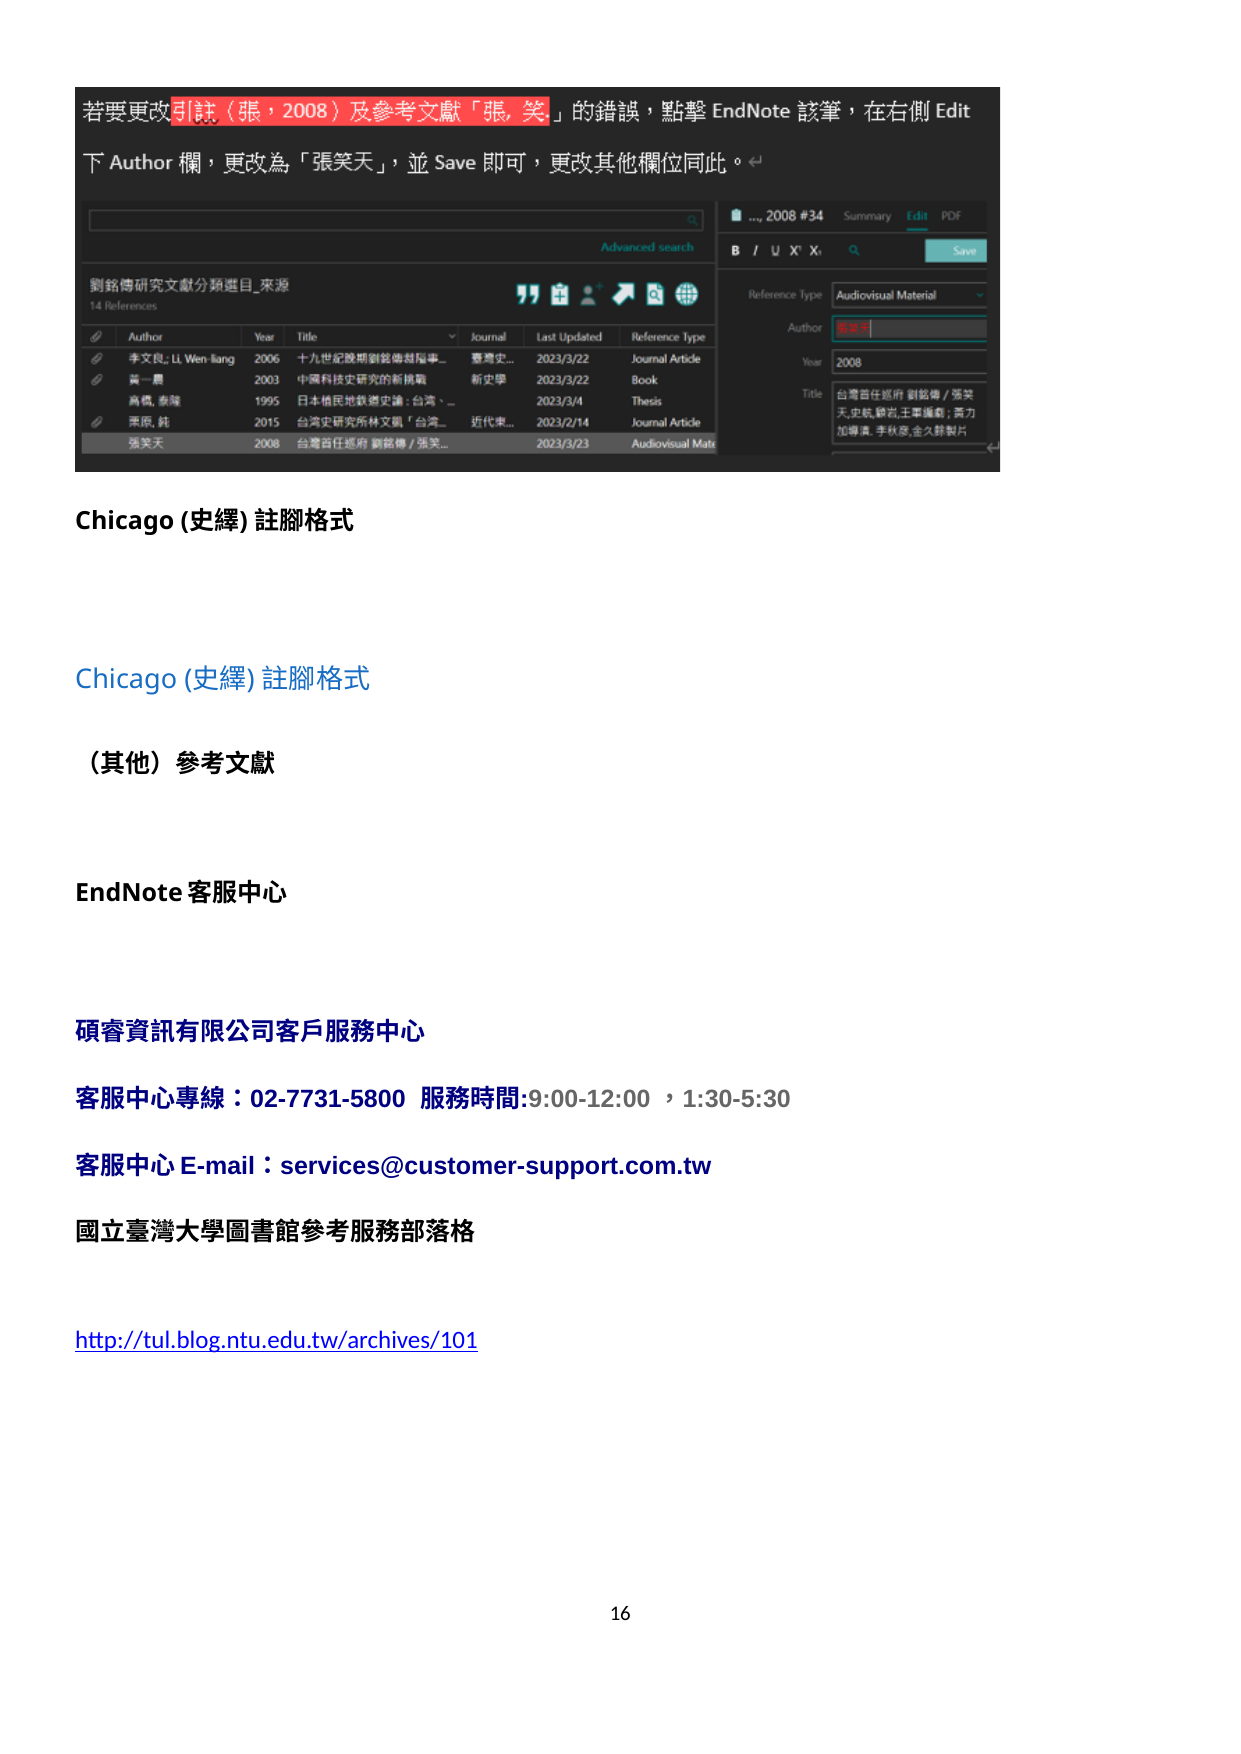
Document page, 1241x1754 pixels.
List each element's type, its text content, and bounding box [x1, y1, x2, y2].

text 客服中心專線：02-7731-5800 服務時間:9:00-12:00 ，1:30-5:30 [75, 1078, 1165, 1115]
text 客服中心E-mail：services@customer-support.com.tw [75, 1144, 1165, 1182]
text Chicago (史繹) 註腳格式 [75, 639, 1165, 714]
picture [75, 87, 1001, 472]
subtitle 國立臺灣大學圖書館參考服務部落格 [75, 1211, 1165, 1249]
subtitle （其他）參考文獻 [75, 743, 1165, 781]
text 碩睿資訊有限公司客戶服務中心 [75, 1011, 1165, 1049]
subtitle EndNote客服中心 [75, 872, 1165, 909]
subtitle Chicago (史繹) 註腳格式 [75, 500, 1165, 537]
text http://tul.blog.ntu.edu.tw/archives/101 [75, 1321, 1165, 1359]
